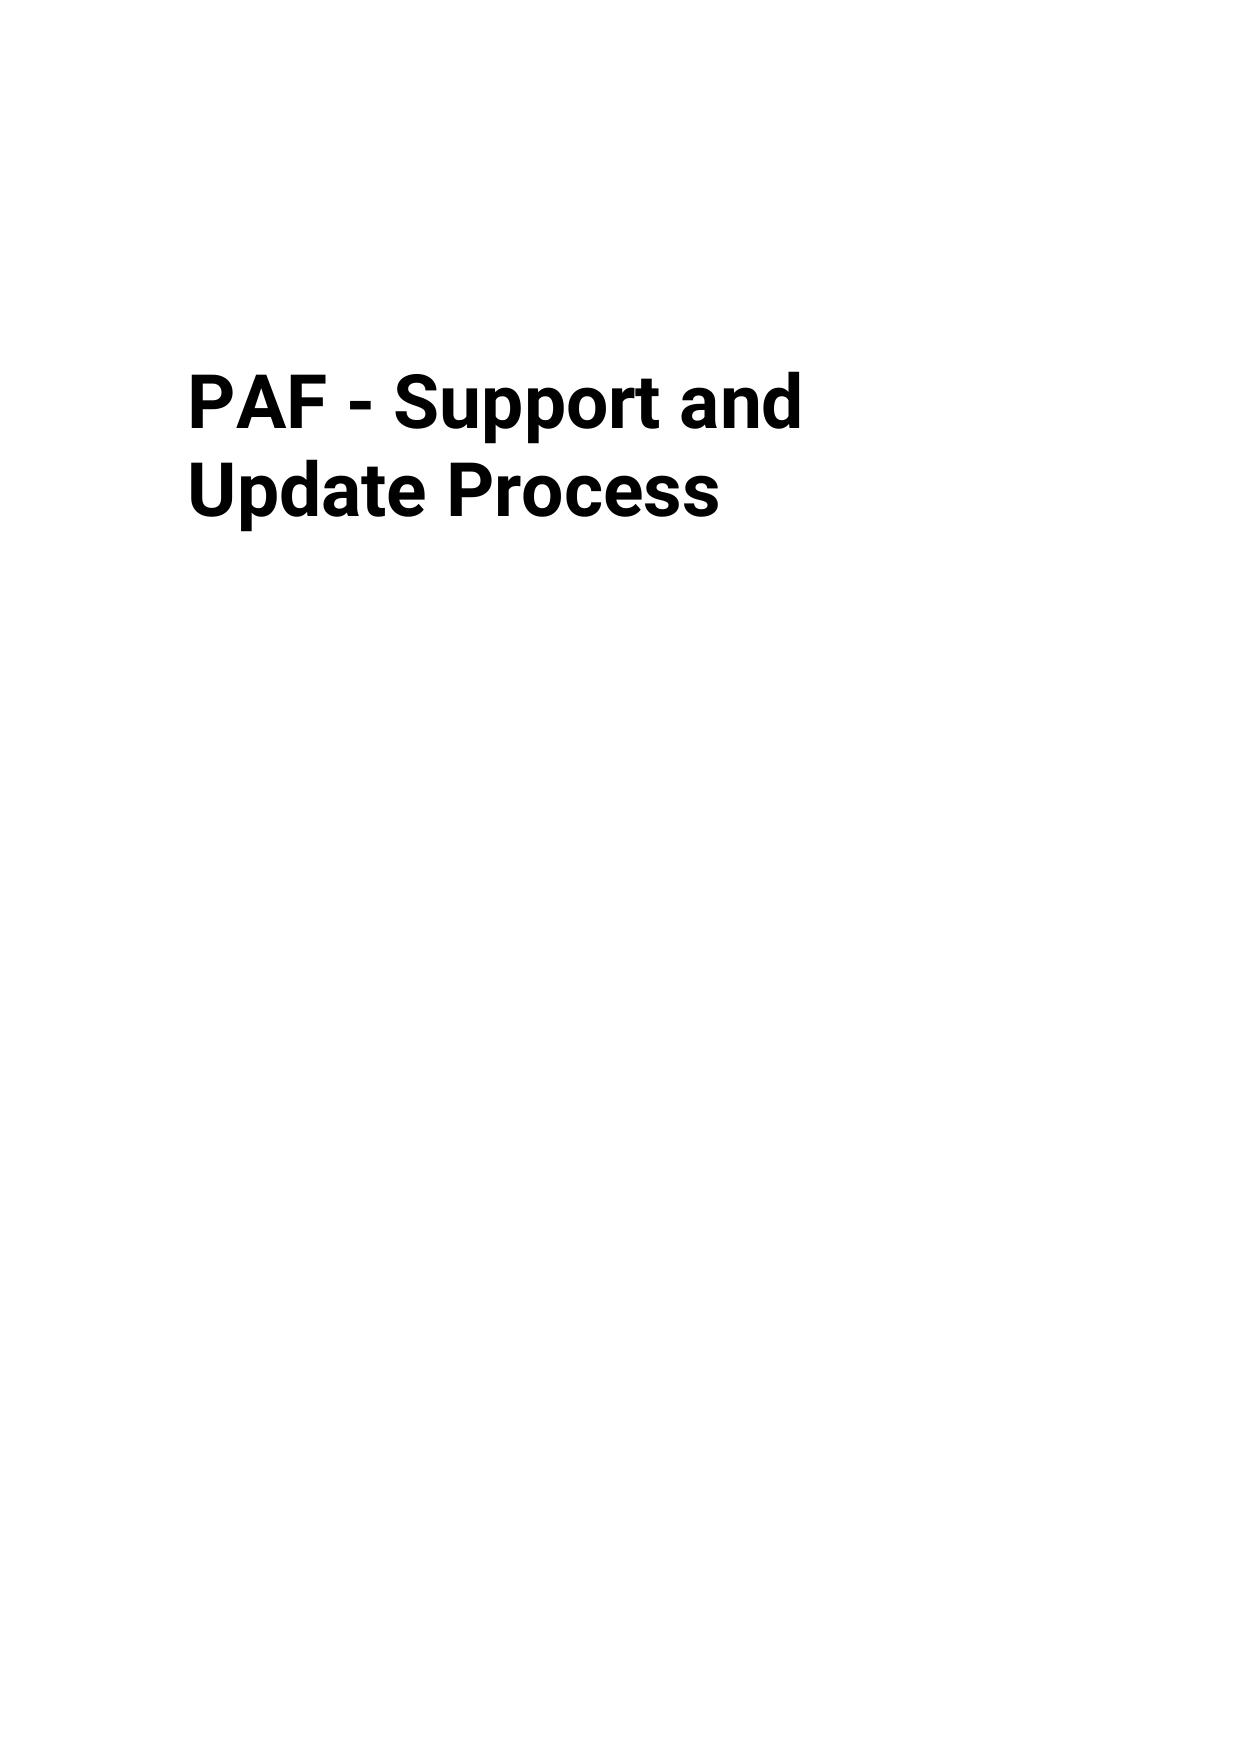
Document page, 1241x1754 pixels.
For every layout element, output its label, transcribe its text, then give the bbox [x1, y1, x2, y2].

title PAF - Support and Update Process [187, 359, 1053, 534]
